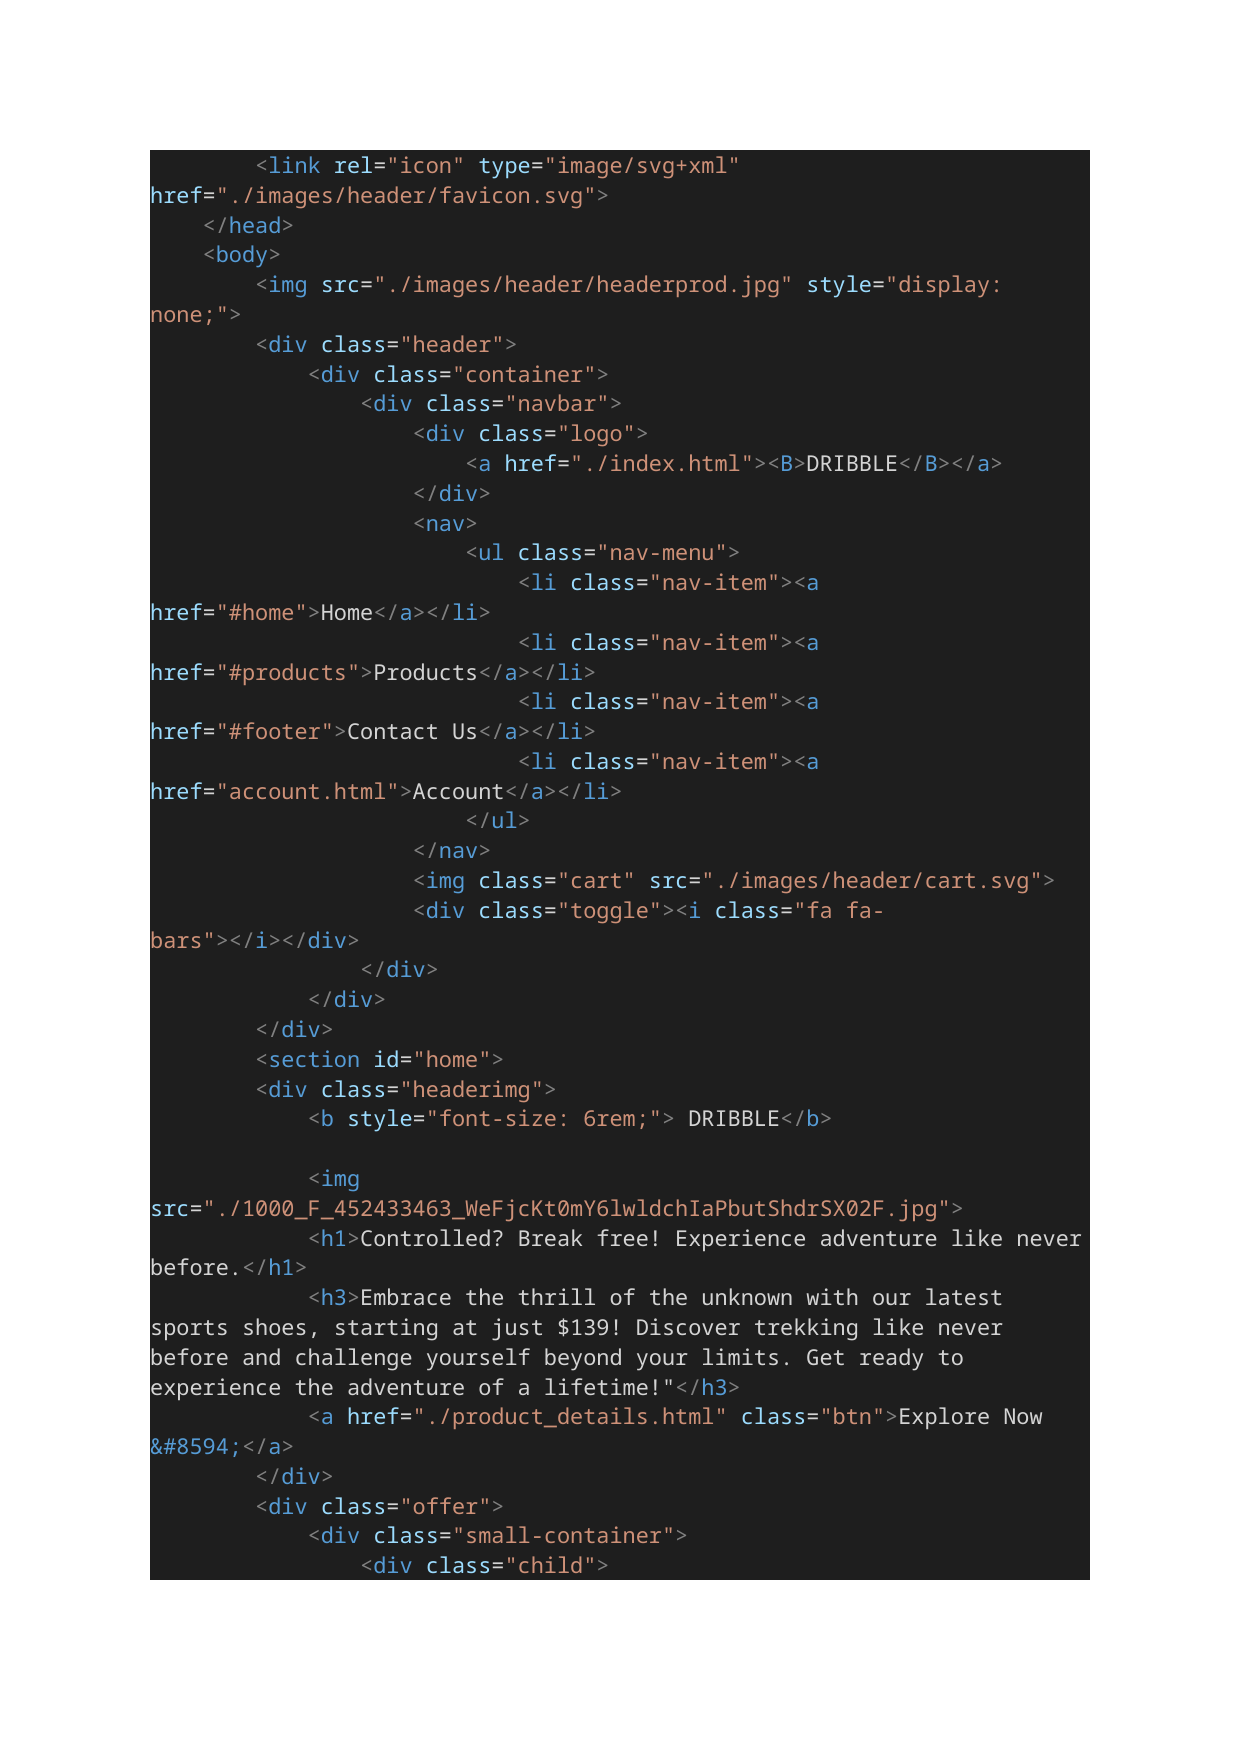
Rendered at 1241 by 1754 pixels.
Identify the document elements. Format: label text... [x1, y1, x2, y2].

text </div> [150, 1461, 1090, 1491]
text <ul class="nav-menu"> [150, 537, 1090, 567]
text <h1>Controlled? Break free! Experience adventure like never before.</h1> [150, 1222, 1090, 1282]
text </div> [150, 984, 1090, 1014]
text <body> [150, 239, 1090, 269]
text <div class="container"> [150, 358, 1090, 388]
text </head> [150, 209, 1090, 239]
text </div> [150, 1014, 1090, 1044]
text <img src="./1000_F_452433463_WeFjcKt0mY6lwldchIaPbutShdrSX02F.jpg"> [150, 1163, 1090, 1222]
text <div class="headerimg"> [150, 1073, 1090, 1103]
text <h3>Embrace the thrill of the unknown with our latest sports shoes, starting at just $139! Discover trekking like never before and challenge yourself beyond your limits. Get ready to experience the adventure of a lifetime!"</h3> [150, 1282, 1090, 1401]
text <nav> [150, 507, 1090, 537]
text </nav> [150, 835, 1090, 865]
text <a href="./index.html"><B>DRIBBLE</B></a> [150, 448, 1090, 478]
text <b style="font-size: 6rem;"> DRIBBLE</b> [150, 1103, 1090, 1133]
text <div class="toggle"><i class="fa fa-bars"></i></div> [150, 895, 1090, 954]
text <link rel="icon" type="image/svg+xml" href="./images/header/favicon.svg"> [150, 150, 1090, 209]
text <div class="logo"> [150, 418, 1090, 448]
text <div class="header"> [150, 329, 1090, 358]
text <li class="nav-item"><a href="account.html">Account</a></li> [150, 746, 1090, 805]
text <li class="nav-item"><a href="#products">Products</a></li> [150, 627, 1090, 686]
text <li class="nav-item"><a href="#footer">Contact Us</a></li> [150, 686, 1090, 746]
text <a href="./product_details.html" class="btn">Explore Now &#8594;</a> [150, 1401, 1090, 1461]
text </div> [150, 954, 1090, 984]
text <div class="small-container"> [150, 1520, 1090, 1550]
text <img src="./images/header/headerprod.jpg" style="display: none;"> [150, 269, 1090, 329]
text <div class="navbar"> [150, 388, 1090, 418]
text </ul> [150, 805, 1090, 835]
text </div> [150, 478, 1090, 507]
text <div class="offer"> [150, 1491, 1090, 1520]
text <section id="home"> [150, 1044, 1090, 1073]
text <div class="child"> [150, 1550, 1090, 1580]
text <img class="cart" src="./images/header/cart.svg"> [150, 865, 1090, 895]
text <li class="nav-item"><a href="#home">Home</a></li> [150, 567, 1090, 627]
